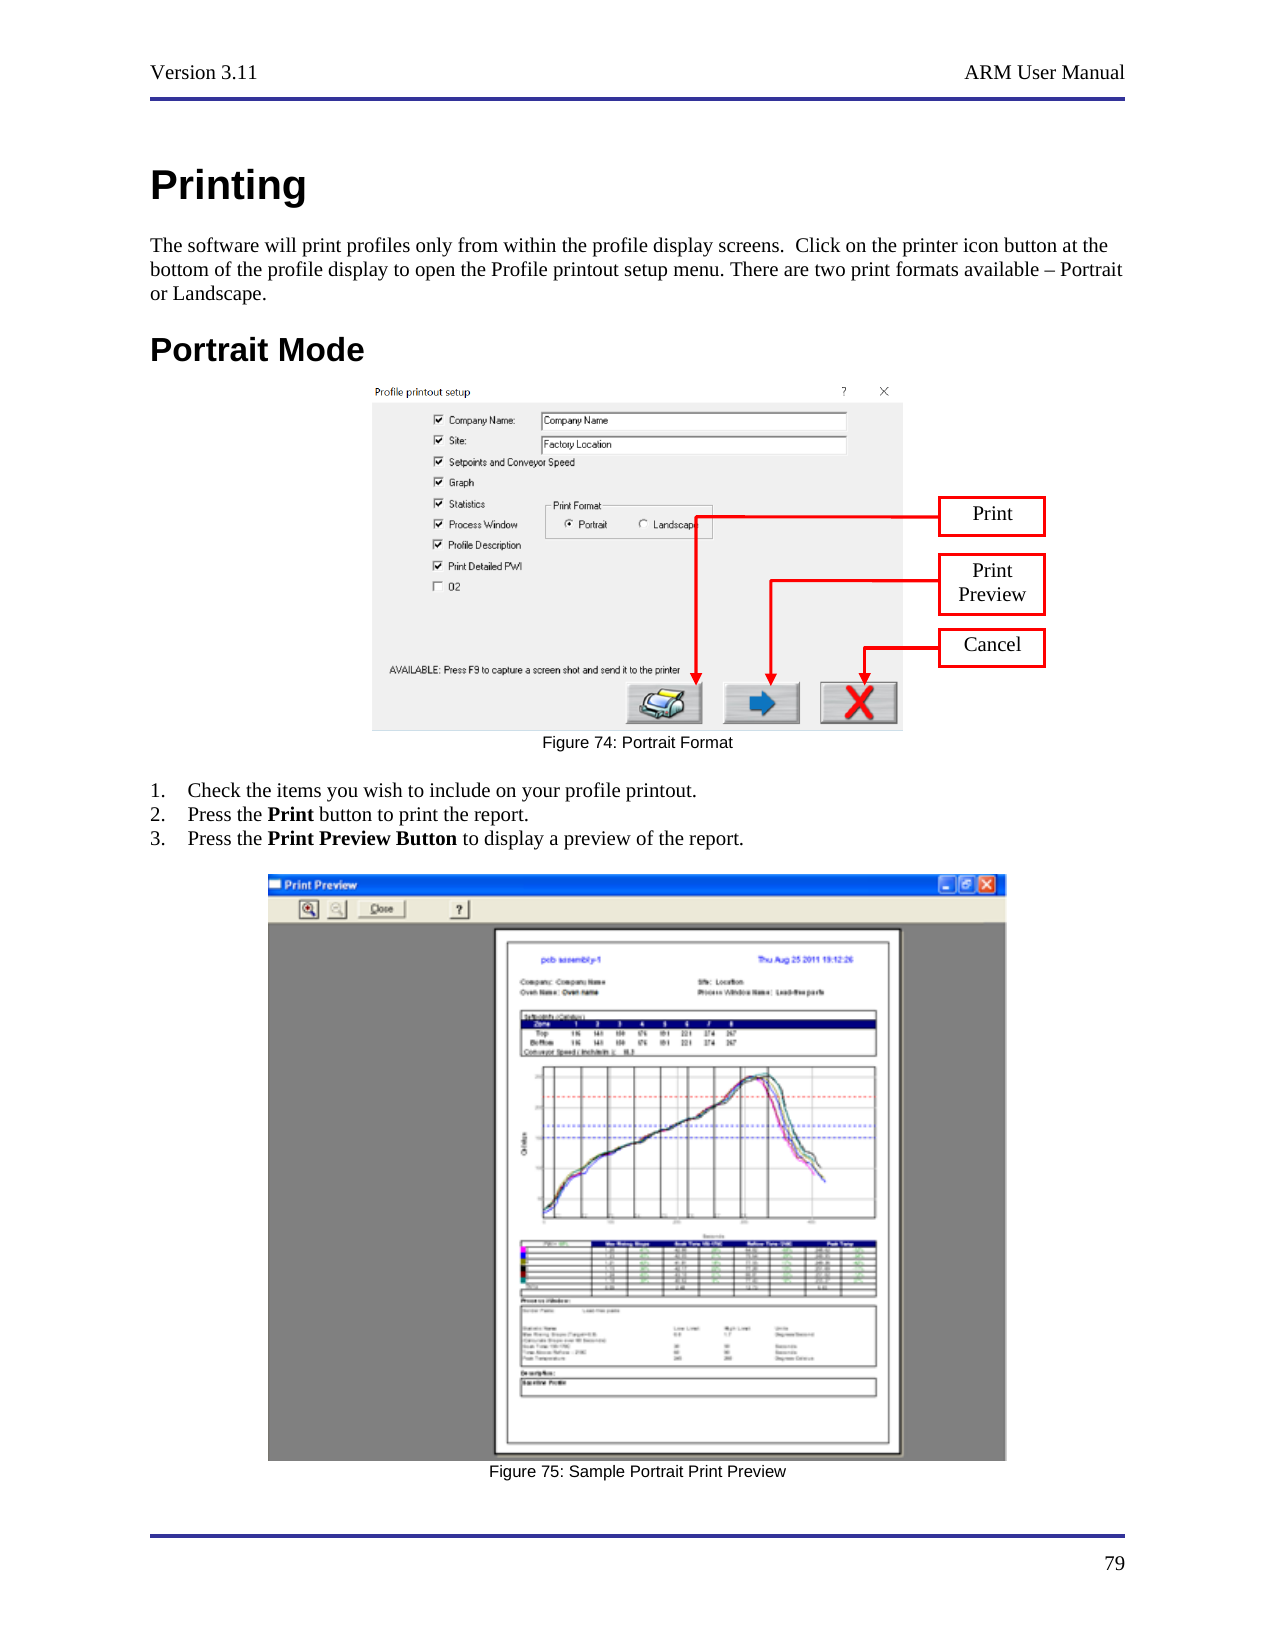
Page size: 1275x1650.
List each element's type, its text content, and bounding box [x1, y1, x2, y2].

subtitle Portrait Mode [150, 330, 1125, 368]
text Figure 74: Portrait Format [150, 733, 1125, 752]
list Check the items you wish to include on your profile printout. [150, 778, 1125, 802]
subtitle Printing [150, 160, 1125, 208]
text Figure 75: Sample Portrait Print Preview [150, 1462, 1125, 1481]
text The software will print profiles only from within the profile display screens. Click on the printer icon button at the bottom of the profile display to open the Profile printout setup menu. There are two print formats available – Portrait or Landscape. [150, 233, 1125, 305]
picture [372, 381, 903, 731]
list Press the Print Preview Button to display a preview of the report. [150, 826, 1125, 850]
picture [268, 874, 1007, 1461]
list Press the Print button to print the report. [150, 802, 1125, 826]
